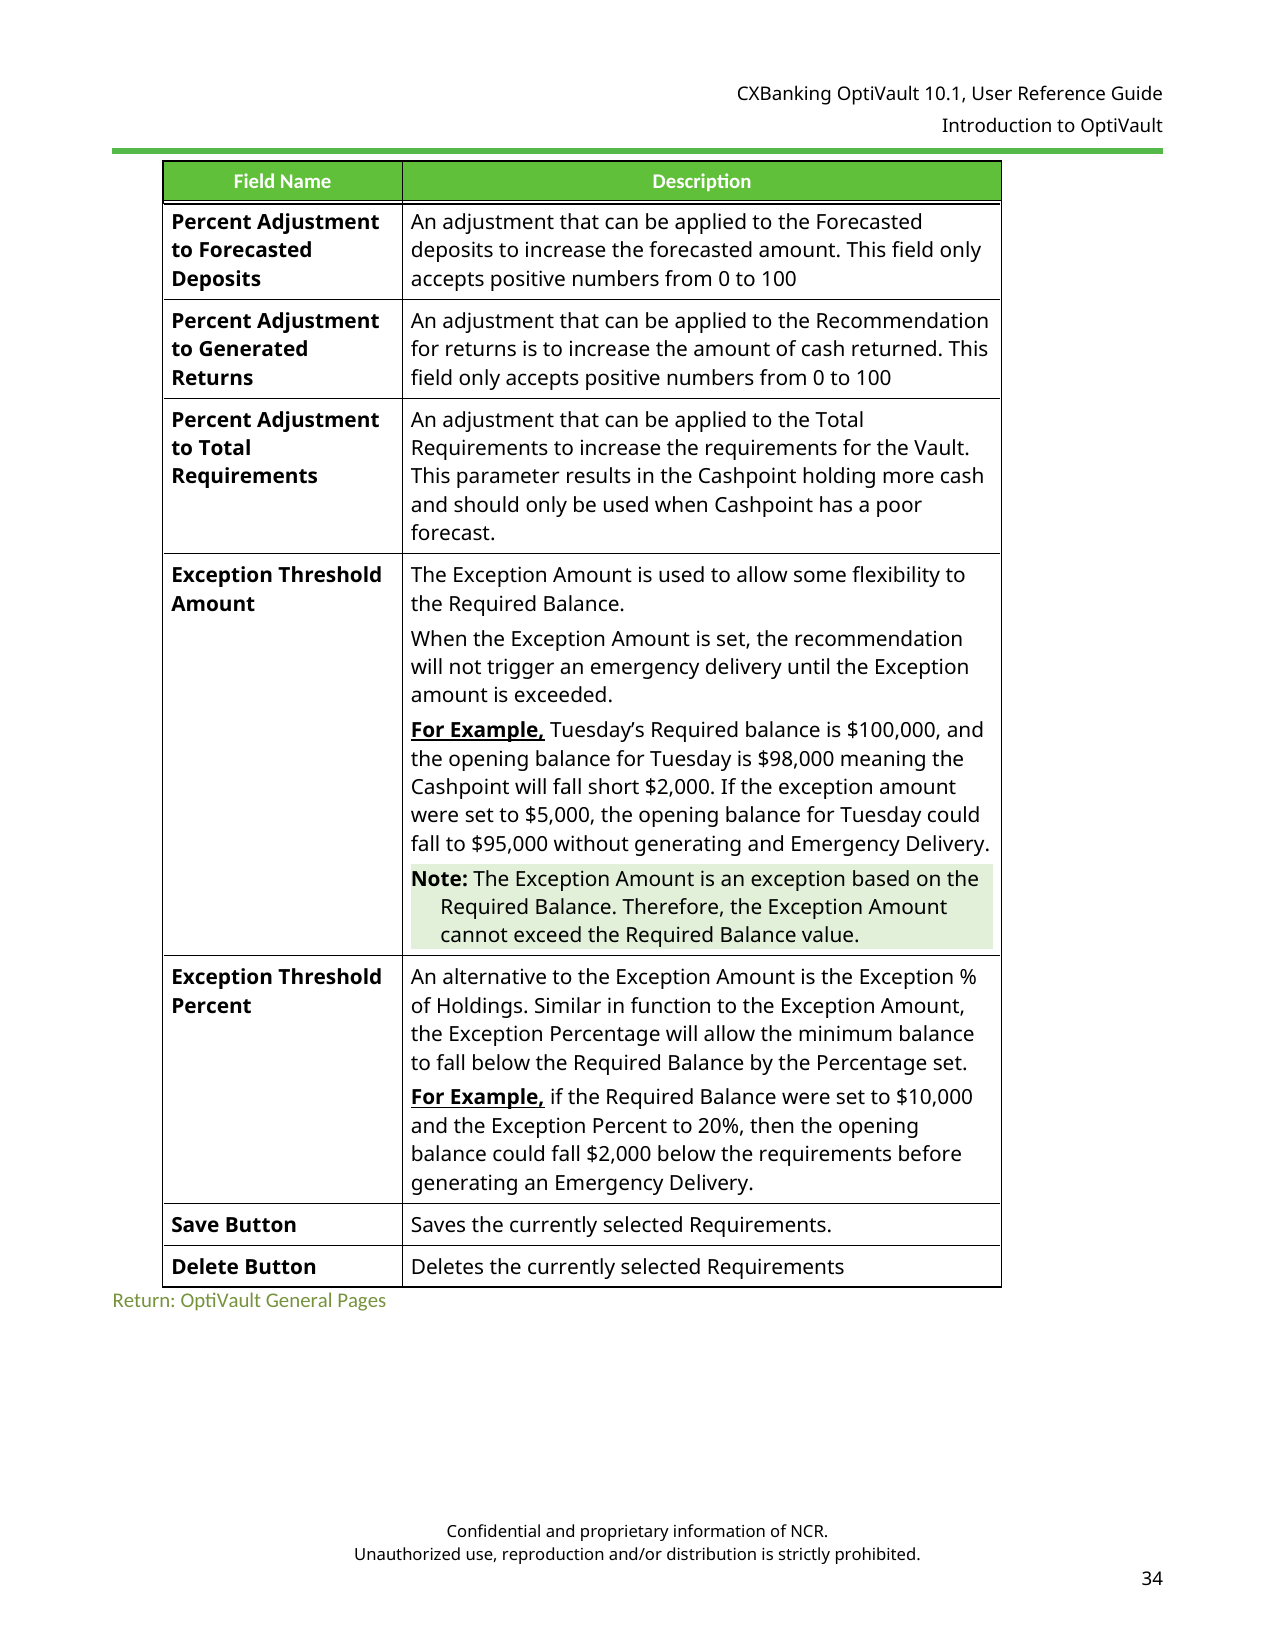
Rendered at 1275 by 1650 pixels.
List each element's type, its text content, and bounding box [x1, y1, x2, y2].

table_cell Percent Adjustment to Total Requirements [163, 399, 402, 553]
table_cell Save Button [163, 1204, 402, 1244]
text Return: OptiVault General Pages [112, 1287, 1163, 1313]
table_header Description [403, 162, 1001, 200]
table_cell Delete Button [163, 1246, 402, 1286]
table_cell An adjustment that can be applied to the Forecasted deposits to increase the forecasted amount. This field only accepts positive numbers from 0 to 100 [403, 201, 1001, 299]
table_cell An adjustment that can be applied to the Recommendation for returns is to increase the amount of cash returned. This field only accepts positive numbers from 0 to 100 [403, 299, 1001, 397]
table_cell Percent Adjustment to Generated Returns [163, 300, 402, 397]
table_cell Percent Adjustment to Forecasted Deposits [163, 204, 402, 299]
table_cell An adjustment that can be applied to the Total Requirements to increase the requirements for the Vault. This parameter results in the Cashpoint holding more cash and should only be used when Cashpoint has a poor forecast. [403, 398, 1001, 553]
table_header Field Name [164, 162, 402, 200]
table_cell An alternative to the Exception Amount is the Exception % of Holdings. Similar in function to the Exception Amount, the Exception Percentage will allow the minimum balance to fall below the Required Balance by the Percentage set. For Example, if the Required Balance were set to $10,000 and the Exception Percent to 20%, then the opening balance could fall $2,000 below the requirements before generating an Emergency Delivery. [403, 955, 1001, 1202]
table_cell Deletes the currently selected Requirements [403, 1245, 1001, 1286]
table_cell Saves the currently selected Requirements. [403, 1203, 1001, 1244]
table_cell Exception Threshold Percent [163, 956, 402, 1202]
table_cell Exception Threshold Amount [163, 554, 402, 955]
table_cell The Exception Amount is used to allow some flexibility to the Required Balance. When the Exception Amount is set, the recommendation will not trigger an emergency delivery until the Exception amount is exceeded. For Example, Tuesday’s Required balance is $100,000, and the opening balance for Tuesday is $98,000 meaning the Cashpoint will fall short $2,000. If the exception amount were set to $5,000, the opening balance for Tuesday could fall to $95,000 without generating and Emergency Delivery. Note: The Exception Amount is an exception based on the Required Balance. Therefore, the Exception Amount cannot exceed the Required Balance value. [403, 553, 1001, 955]
